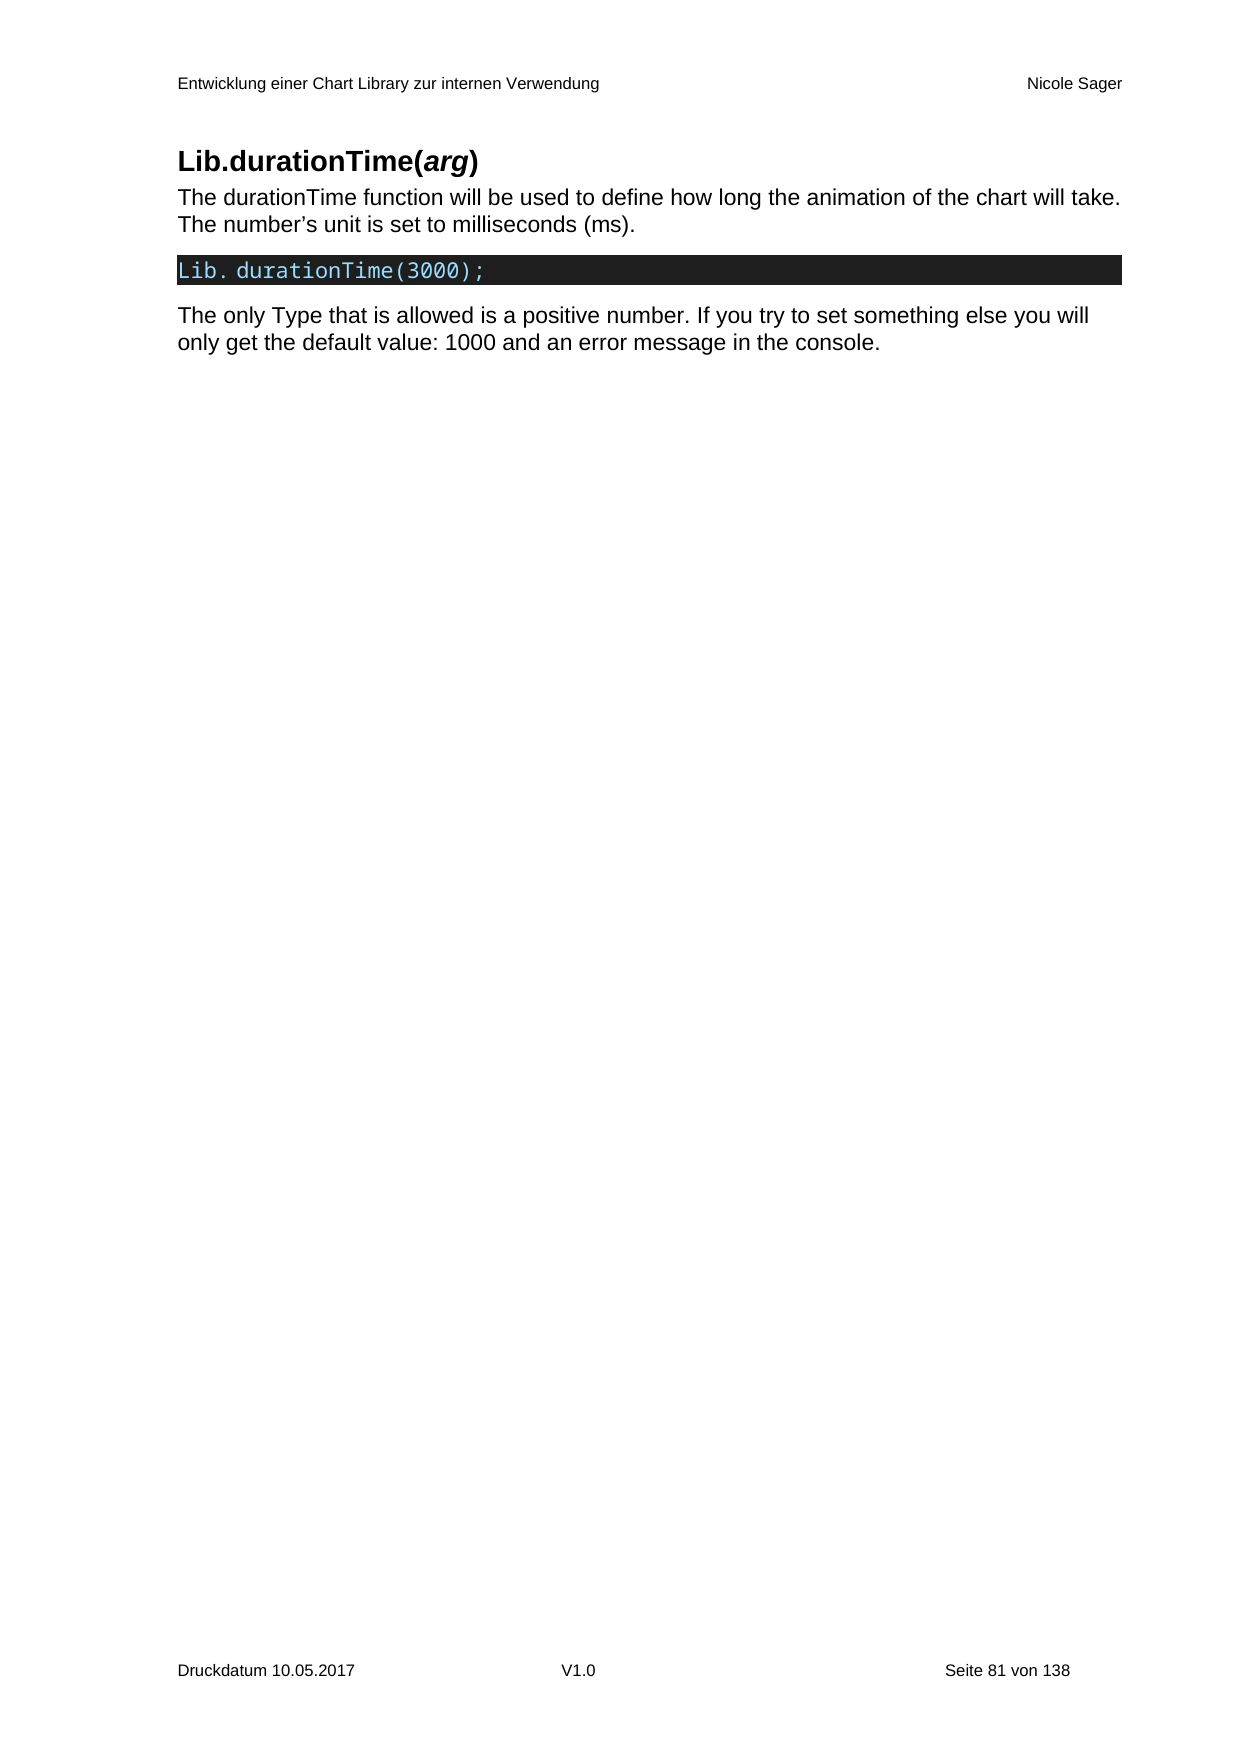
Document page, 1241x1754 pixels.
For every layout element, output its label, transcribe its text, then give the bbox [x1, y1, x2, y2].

subtitle Lib.durationTime(arg) [177, 144, 1122, 178]
text The durationTime function will be used to define how long the animation of the chart will take. The number’s unit is set to milliseconds (ms). [177, 184, 1122, 238]
text Lib. durationTime(3000); [177, 255, 1122, 285]
